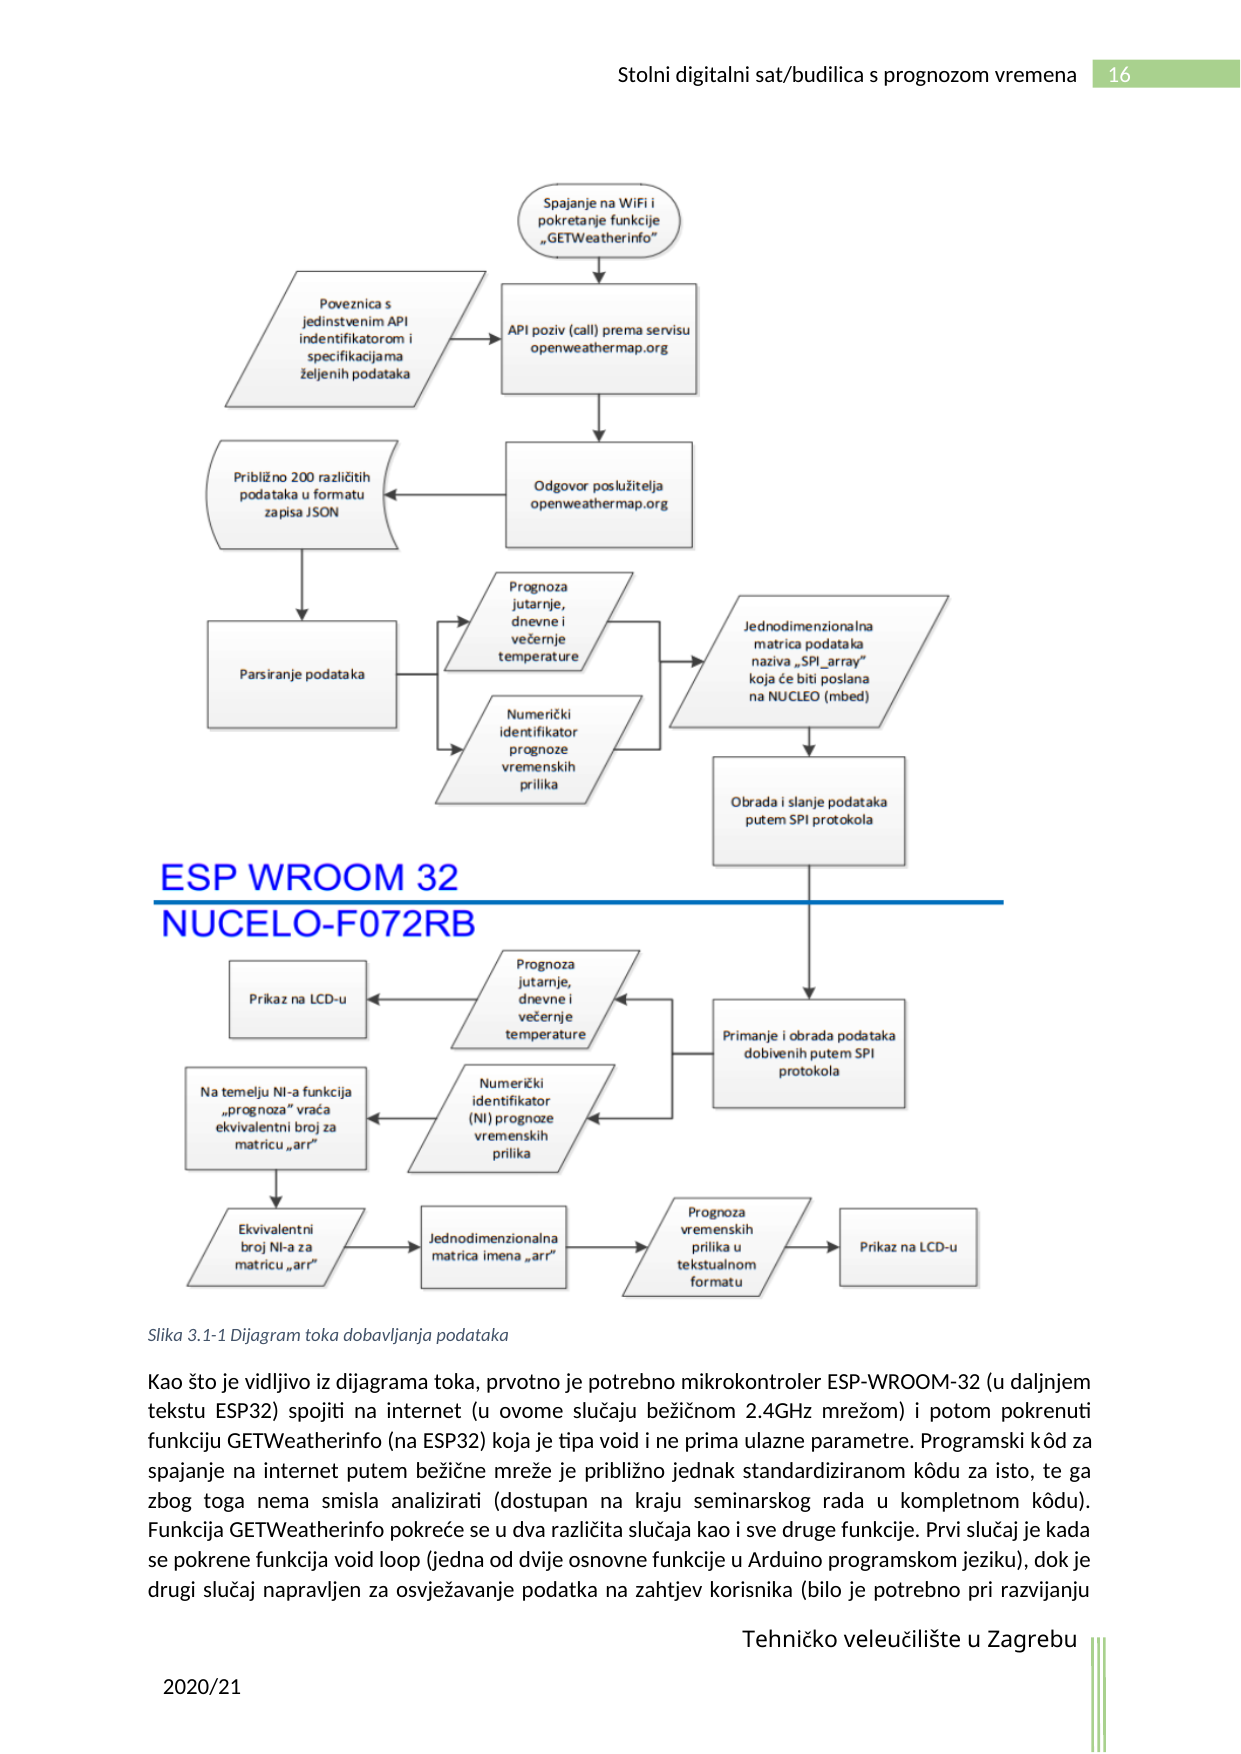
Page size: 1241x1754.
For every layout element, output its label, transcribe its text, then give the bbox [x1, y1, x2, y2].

picture [153, 147, 1004, 1304]
text Slika 3.1-1 Dijagram toka dobavljanja podataka [148, 1323, 1093, 1346]
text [148, 1367, 1093, 1603]
